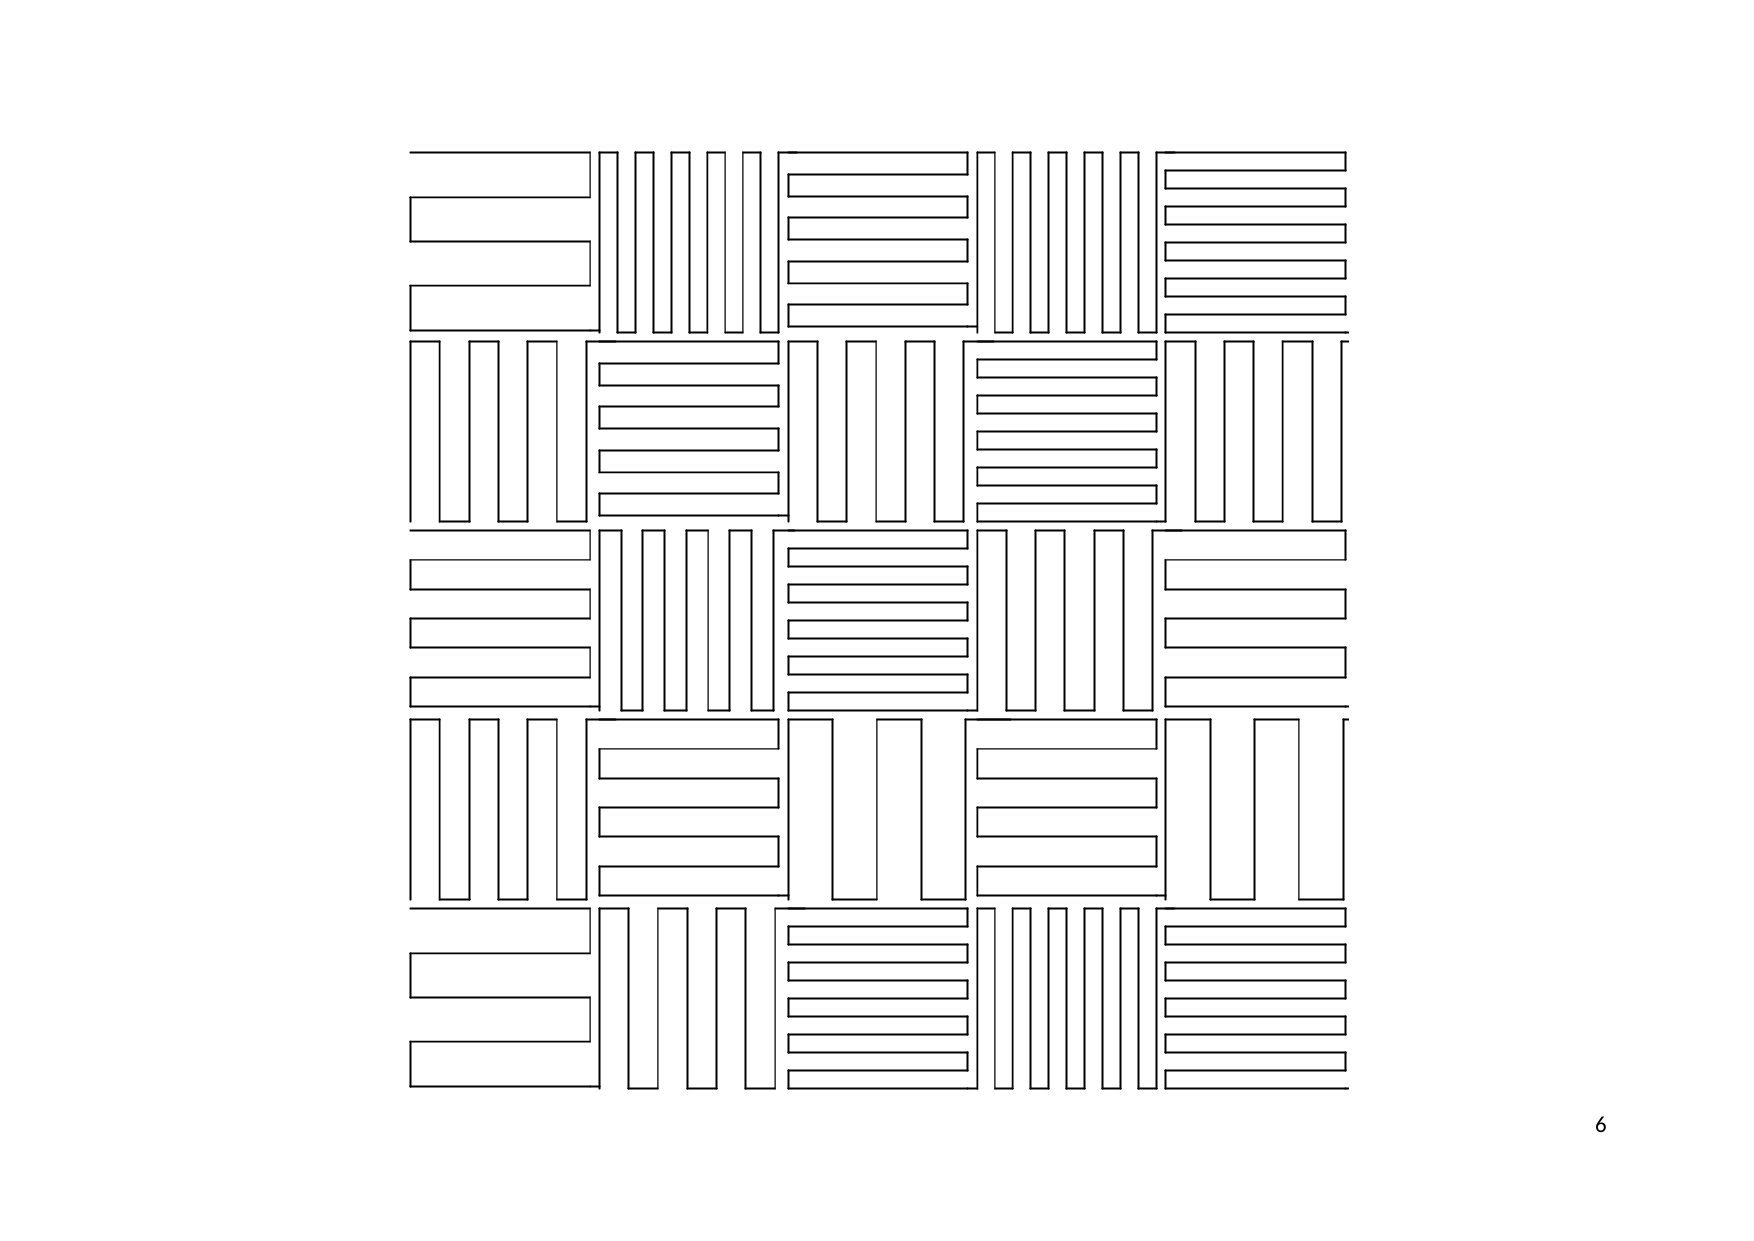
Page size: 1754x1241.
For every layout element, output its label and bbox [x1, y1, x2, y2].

picture [405, 147, 1349, 1092]
